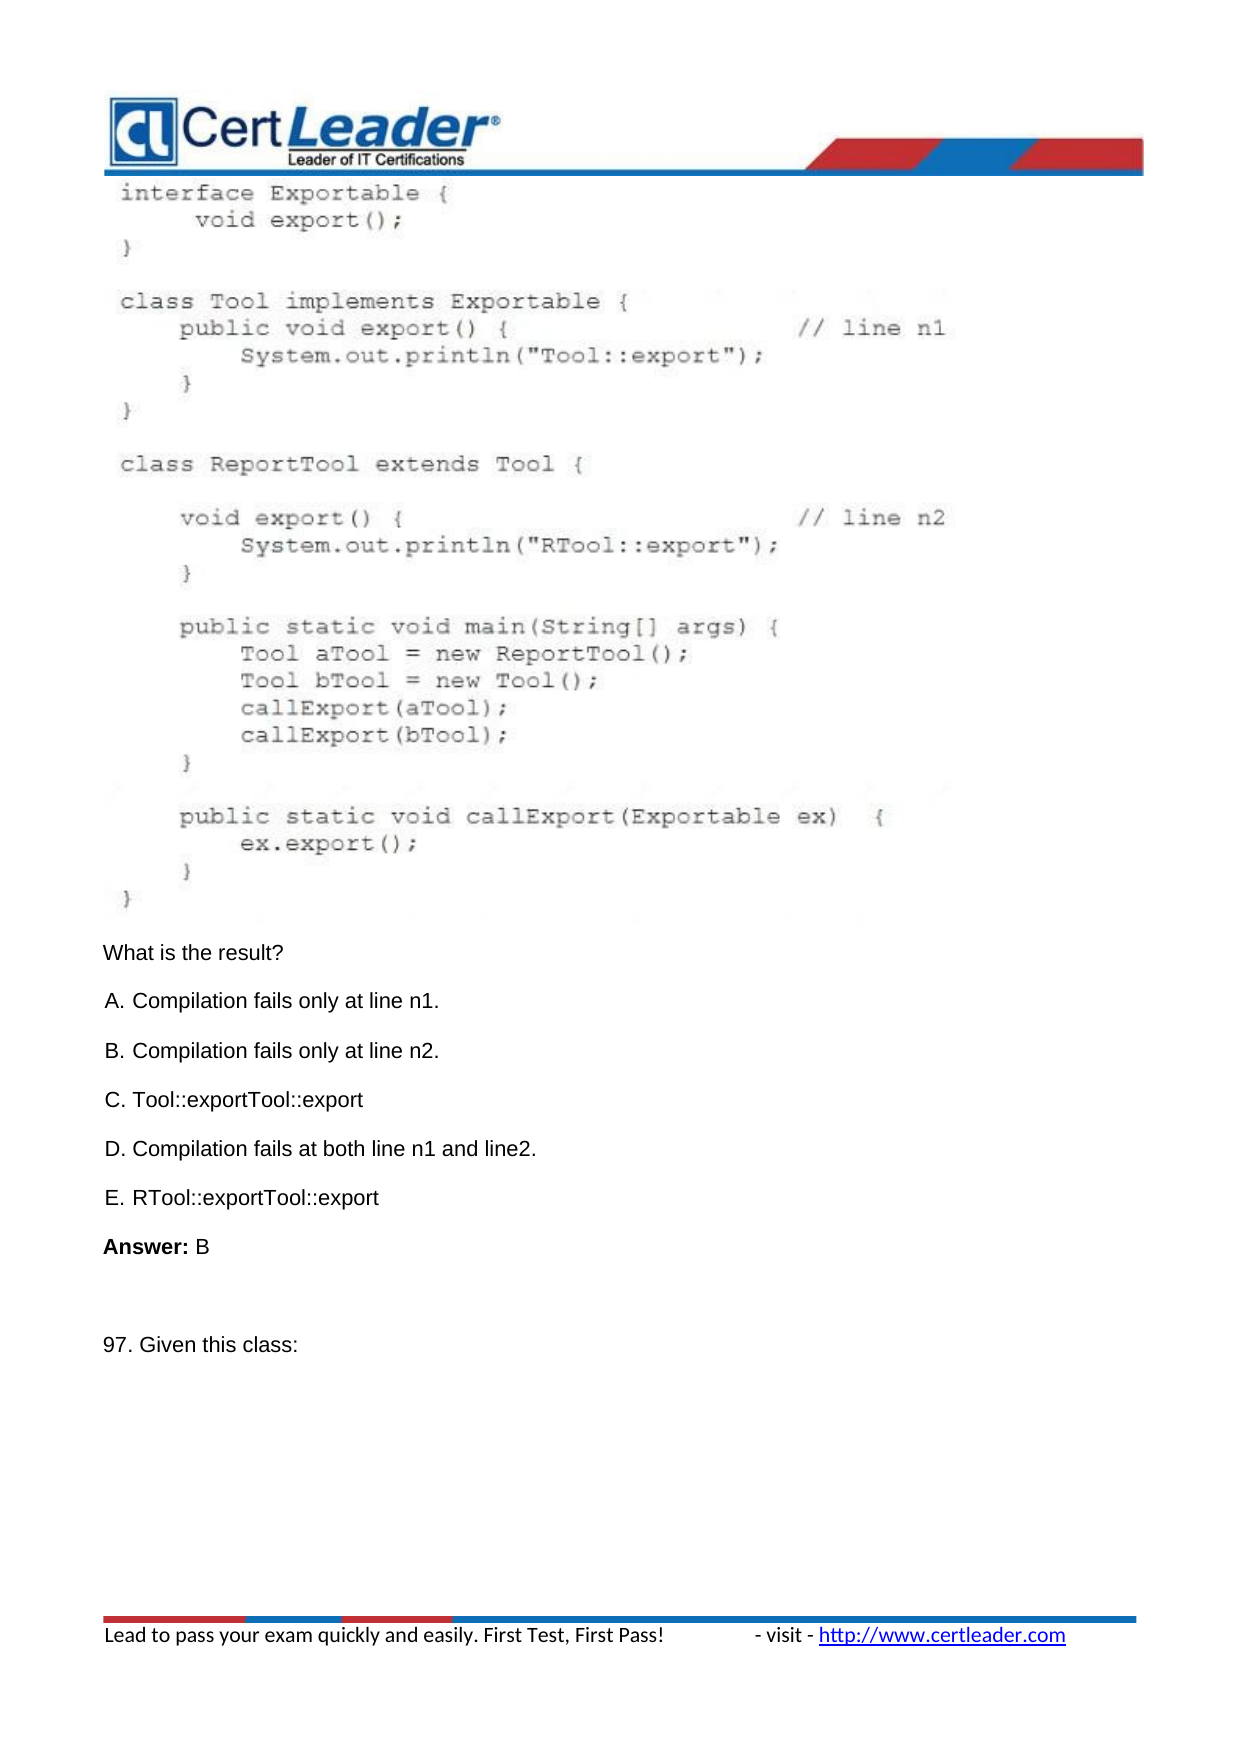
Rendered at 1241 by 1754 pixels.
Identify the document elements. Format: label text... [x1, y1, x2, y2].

list RTool::exportTool::export [104, 1185, 1136, 1210]
list Compilation fails only at line n2. [104, 1037, 1136, 1063]
picture [104, 90, 1144, 176]
list Compilation fails at both line n1 and line2. [104, 1136, 1136, 1161]
subtitle Answer: B [103, 1234, 1136, 1259]
list Tool::exportTool::export [104, 1087, 1136, 1112]
picture [103, 1616, 1137, 1623]
list Compilation fails only at line n1. [104, 988, 1136, 1014]
text 97. Given this class: [103, 1332, 1136, 1357]
text What is the result? [103, 939, 1136, 964]
picture [104, 178, 977, 924]
